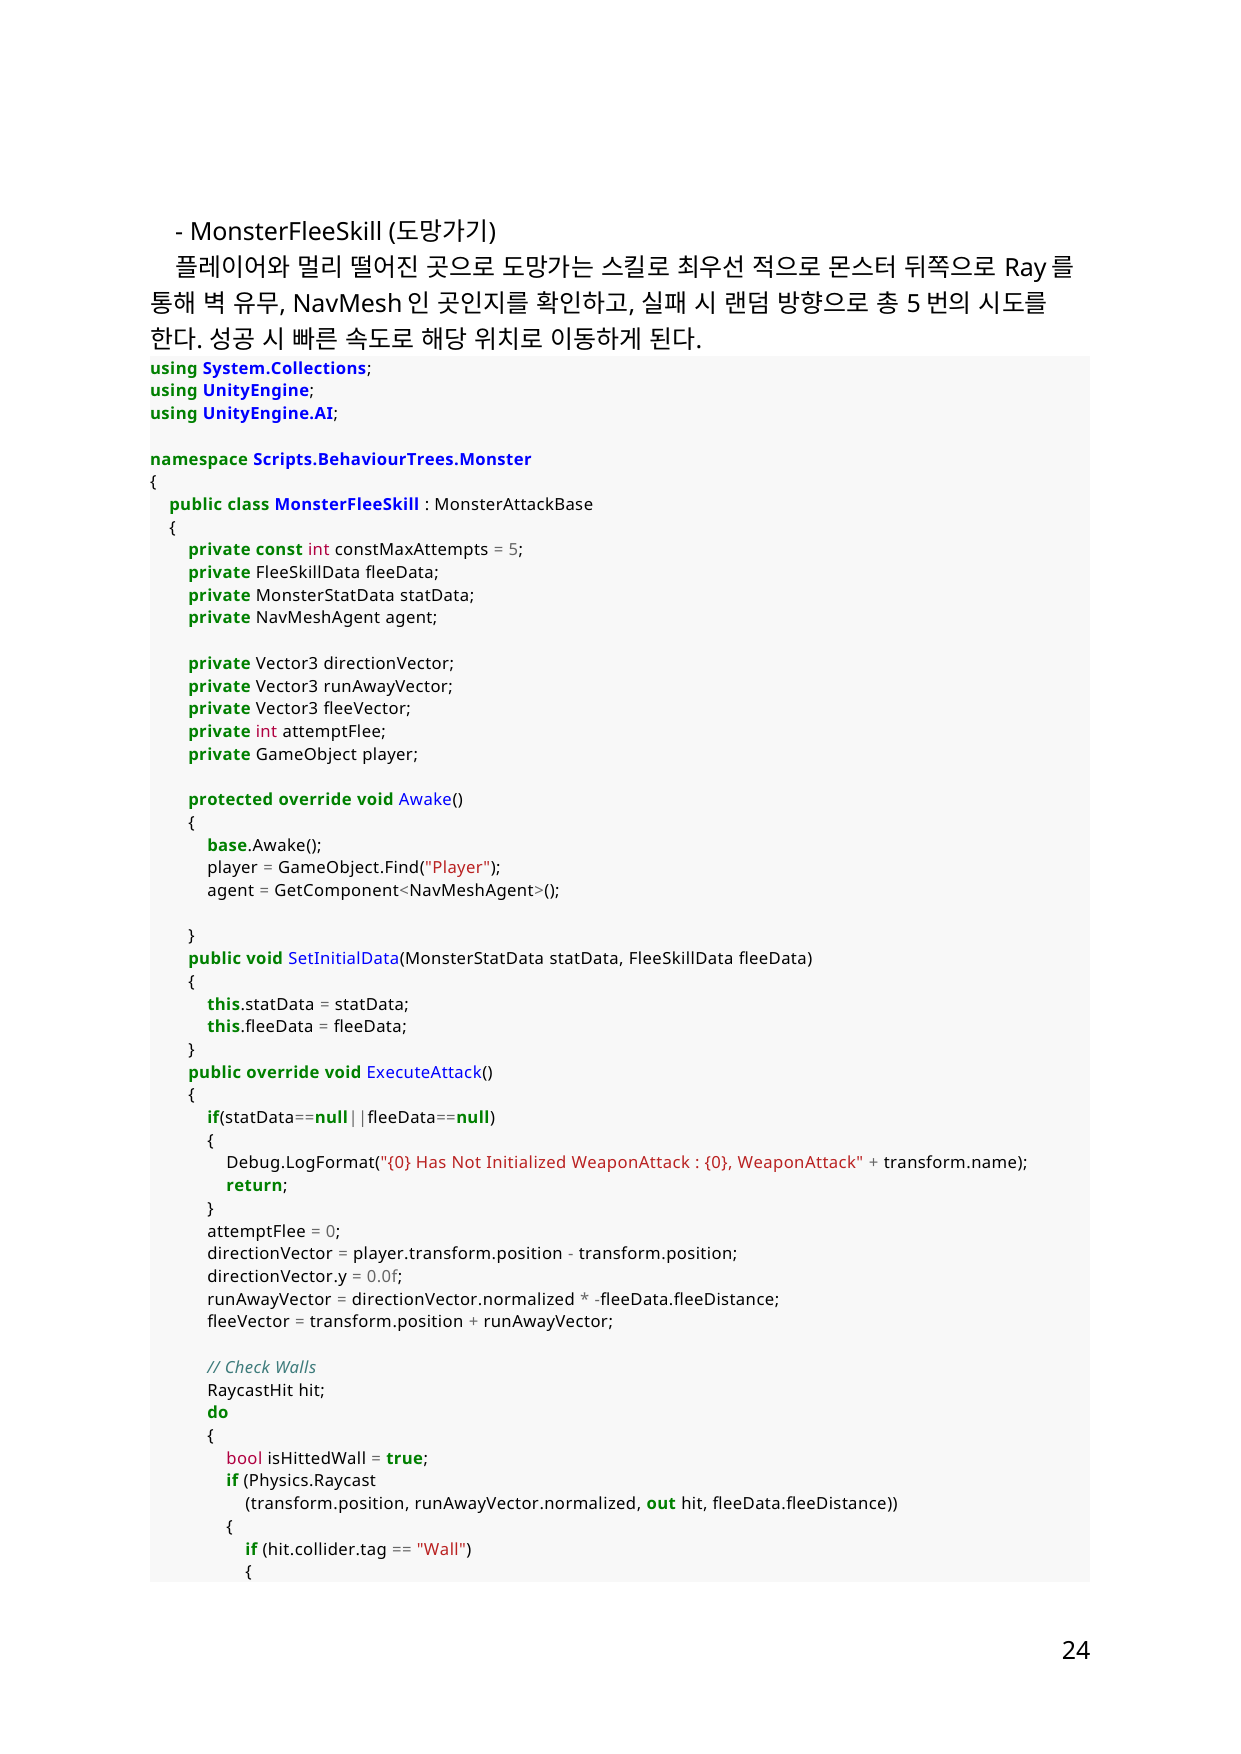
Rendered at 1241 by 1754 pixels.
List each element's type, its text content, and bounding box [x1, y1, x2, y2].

text private GameObject player; [150, 742, 1090, 765]
text player = GameObject.Find("Player"); [150, 856, 1090, 878]
text - MonsterFleeSkill (도망가기) [150, 211, 1090, 247]
text public class MonsterFleeSkill : MonsterAttackBase [150, 492, 1090, 515]
text public override void ExecuteAttack() [150, 1060, 1090, 1083]
text bool isHittedWall = true; [150, 1446, 1090, 1469]
text { [150, 470, 1090, 492]
text if (Physics.Raycast [150, 1469, 1090, 1492]
text return; [150, 1174, 1090, 1196]
text { [150, 515, 1090, 538]
text using UnityEngine; [150, 379, 1090, 402]
text private NavMeshAgent agent; [150, 606, 1090, 629]
text attemptFlee = 0; [150, 1219, 1090, 1242]
text 플레이어와 멀리 떨어진 곳으로 도망가는 스킬로 최우선 적으로 몬스터 뒤쪽으로 Ray를 통해 벽 유무, NavMesh인 곳인지를 확인하고, 실패 시 랜덤 방향으로 총 5번의 시도를 한다. 성공 시 빠른 속도로 해당 위치로 이동하게 된다. [150, 247, 1090, 356]
text public void SetInitialData(MonsterStatData statData, FleeSkillData fleeData) [150, 947, 1090, 969]
text { [150, 1423, 1090, 1446]
text private FleeSkillData fleeData; [150, 561, 1090, 583]
text if (hit.collider.tag == "Wall") [150, 1537, 1090, 1560]
text } [150, 1037, 1090, 1060]
text private Vector3 fleeVector; [150, 697, 1090, 719]
text private MonsterStatData statData; [150, 583, 1090, 606]
text { [150, 810, 1090, 833]
text namespace Scripts.BehaviourTrees.Monster [150, 447, 1090, 470]
text // Check Walls [150, 1355, 1090, 1378]
text } [150, 1196, 1090, 1219]
text private const int constMaxAttempts = 5; [150, 538, 1090, 561]
text protected override void Awake() [150, 788, 1090, 810]
text directionVector = player.transform.position - transform.position; [150, 1242, 1090, 1264]
text using UnityEngine.AI; [150, 402, 1090, 424]
text do [150, 1401, 1090, 1423]
text runAwayVector = directionVector.normalized * -fleeData.fleeDistance; [150, 1287, 1090, 1310]
text (transform.position, runAwayVector.normalized, out hit, fleeData.fleeDistance)) [150, 1492, 1090, 1514]
text if(statData==null||fleeData==null) [150, 1106, 1090, 1128]
text this.fleeData = fleeData; [150, 1015, 1090, 1037]
text this.statData = statData; [150, 992, 1090, 1015]
text agent = GetComponent<NavMeshAgent>(); [150, 878, 1090, 901]
text private Vector3 runAwayVector; [150, 674, 1090, 697]
text { [150, 1560, 1090, 1582]
text { [150, 969, 1090, 992]
text private Vector3 directionVector; [150, 651, 1090, 674]
text Debug.LogFormat("{0} Has Not Initialized WeaponAttack : {0}, WeaponAttack" + transform.name); [150, 1151, 1090, 1174]
text RaycastHit hit; [150, 1378, 1090, 1401]
text private int attemptFlee; [150, 719, 1090, 742]
text fleeVector = transform.position + runAwayVector; [150, 1310, 1090, 1333]
text { [150, 1083, 1090, 1106]
text base.Awake(); [150, 833, 1090, 856]
text { [150, 1514, 1090, 1537]
text using System.Collections; [150, 356, 1090, 379]
text directionVector.y = 0.0f; [150, 1264, 1090, 1287]
text } [150, 924, 1090, 947]
text { [150, 1128, 1090, 1151]
